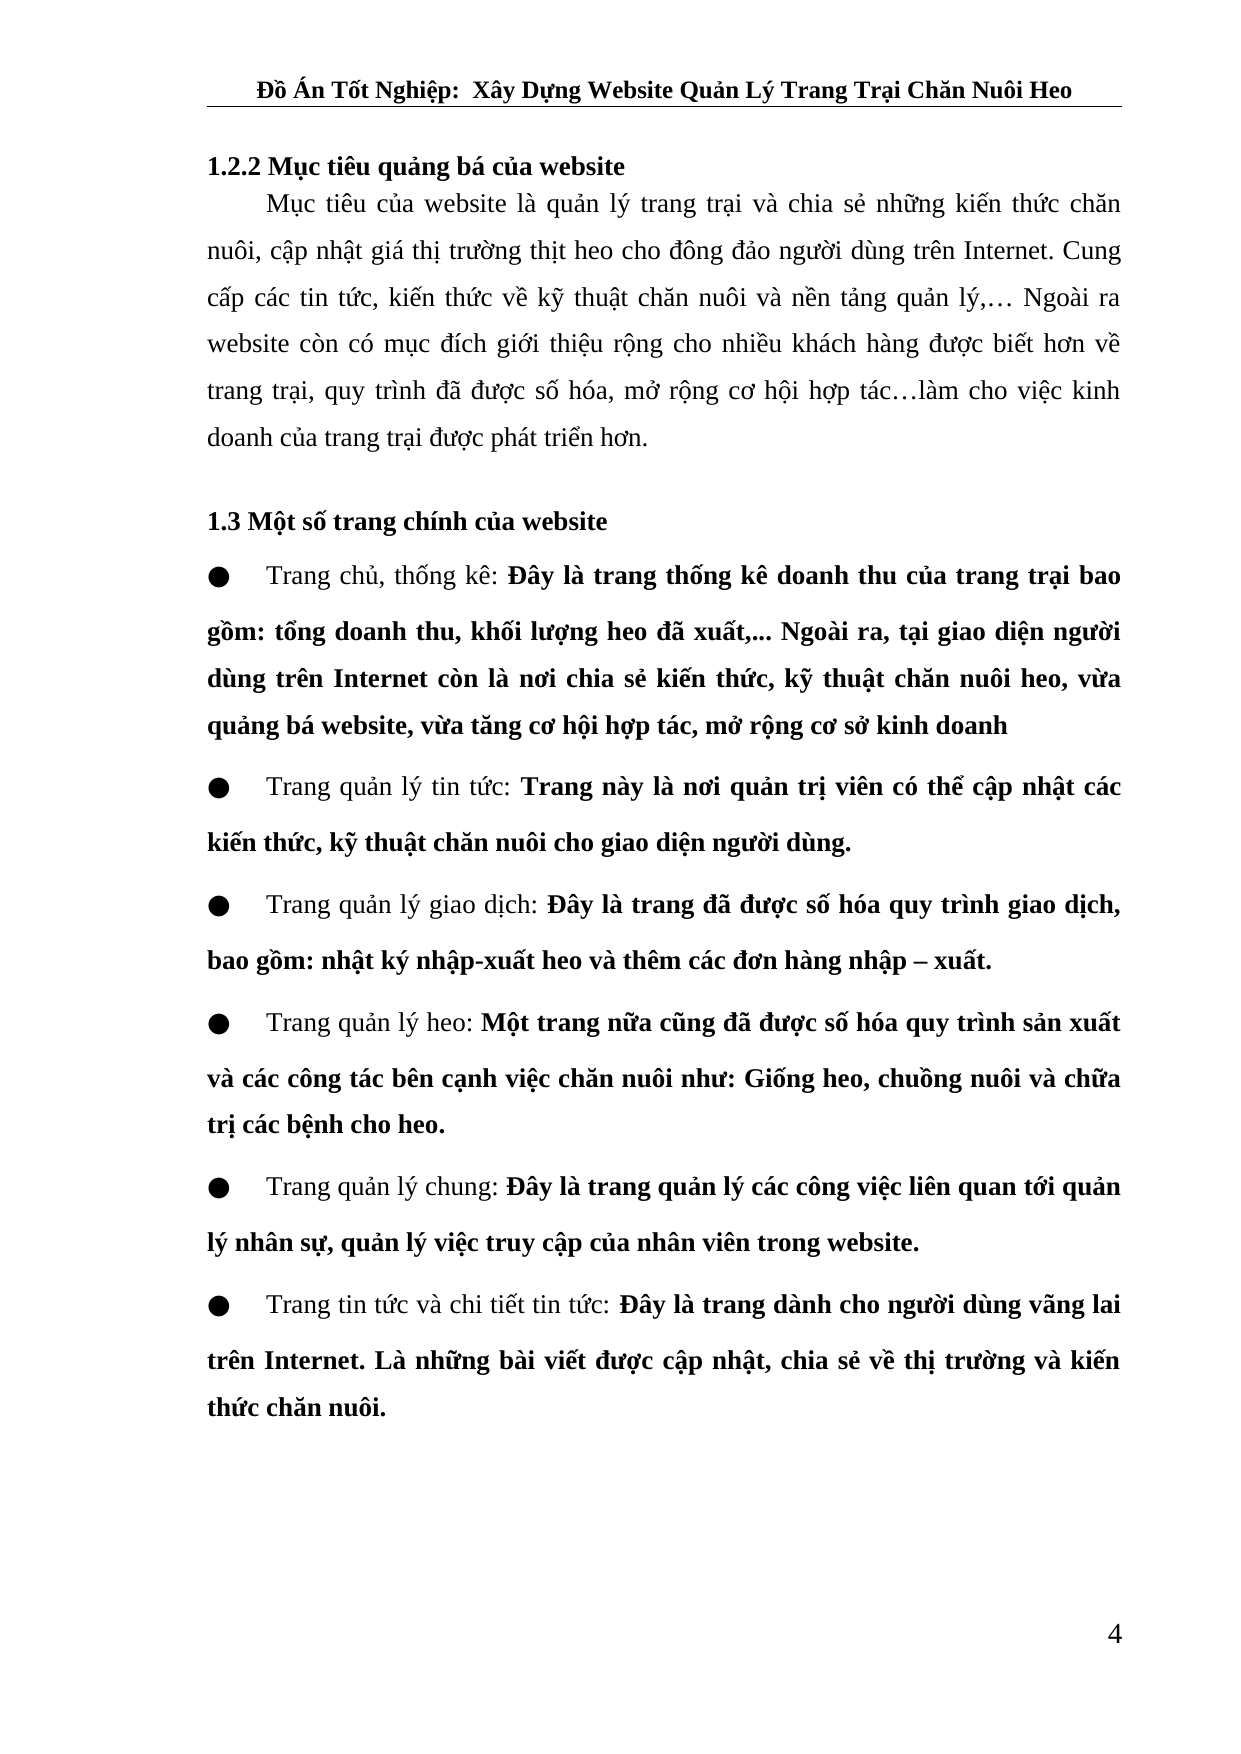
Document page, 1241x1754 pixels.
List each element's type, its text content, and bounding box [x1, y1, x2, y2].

list Trang quản lý giao dịch: Đây là trang đã được số hóa quy trình giao dịch, bao gồm: nhật ký nhập-xuất heo và thêm các đơn hàng nhập – xuất. [207, 873, 1122, 975]
list Trang tin tức và chi tiết tin tức: Đây là trang dành cho người dùng vãng lai trên Internet. Là những bài viết được cập nhật, chia sẻ về thị trường và kiến thức chăn nuôi. [207, 1273, 1122, 1422]
list Trang quản lý heo: Một trang nữa cũng đã được số hóa quy trình sản xuất và các công tác bên cạnh việc chăn nuôi như: Giống heo, chuồng nuôi và chữa trị các bệnh cho heo. [207, 991, 1122, 1140]
text Mục tiêu của website là quản lý trang trại và chia sẻ những kiến thức chăn nuôi, cập nhật giá thị trường thịt heo cho đông đảo người dùng trên Internet. Cung cấp các tin tức, kiến thức về kỹ thuật chăn nuôi và nền tảng quản lý,… Ngoài ra website còn có mục đích giới thiệu rộng cho nhiều khách hàng được biết hơn về trang trại, quy trình đã được số hóa, mở rộng cơ hội hợp tác…làm cho việc kinh doanh của trang trại được phát triển hơn. [207, 187, 1122, 452]
list Trang chủ, thống kê: Đây là trang thống kê doanh thu của trang trại bao gồm: tổng doanh thu, khối lượng heo đã xuất,... Ngoài ra, tại giao diện người dùng trên Internet còn là nơi chia sẻ kiến thức, kỹ thuật chăn nuôi heo, vừa quảng bá website, vừa tăng cơ hội hợp tác, mở rộng cơ sở kinh doanh [207, 544, 1122, 740]
list Trang quản lý tin tức: Trang này là nơi quản trị viên có thể cập nhật các kiến thức, kỹ thuật chăn nuôi cho giao diện người dùng. [207, 755, 1122, 858]
list Trang quản lý chung: Đây là trang quản lý các công việc liên quan tới quản lý nhân sự, quản lý việc truy cập của nhân viên trong website. [207, 1155, 1122, 1257]
subtitle 1.2.2 Mục tiêu quảng bá của website [207, 150, 1122, 181]
subtitle 1.3 Một số trang chính của website [207, 505, 1122, 536]
